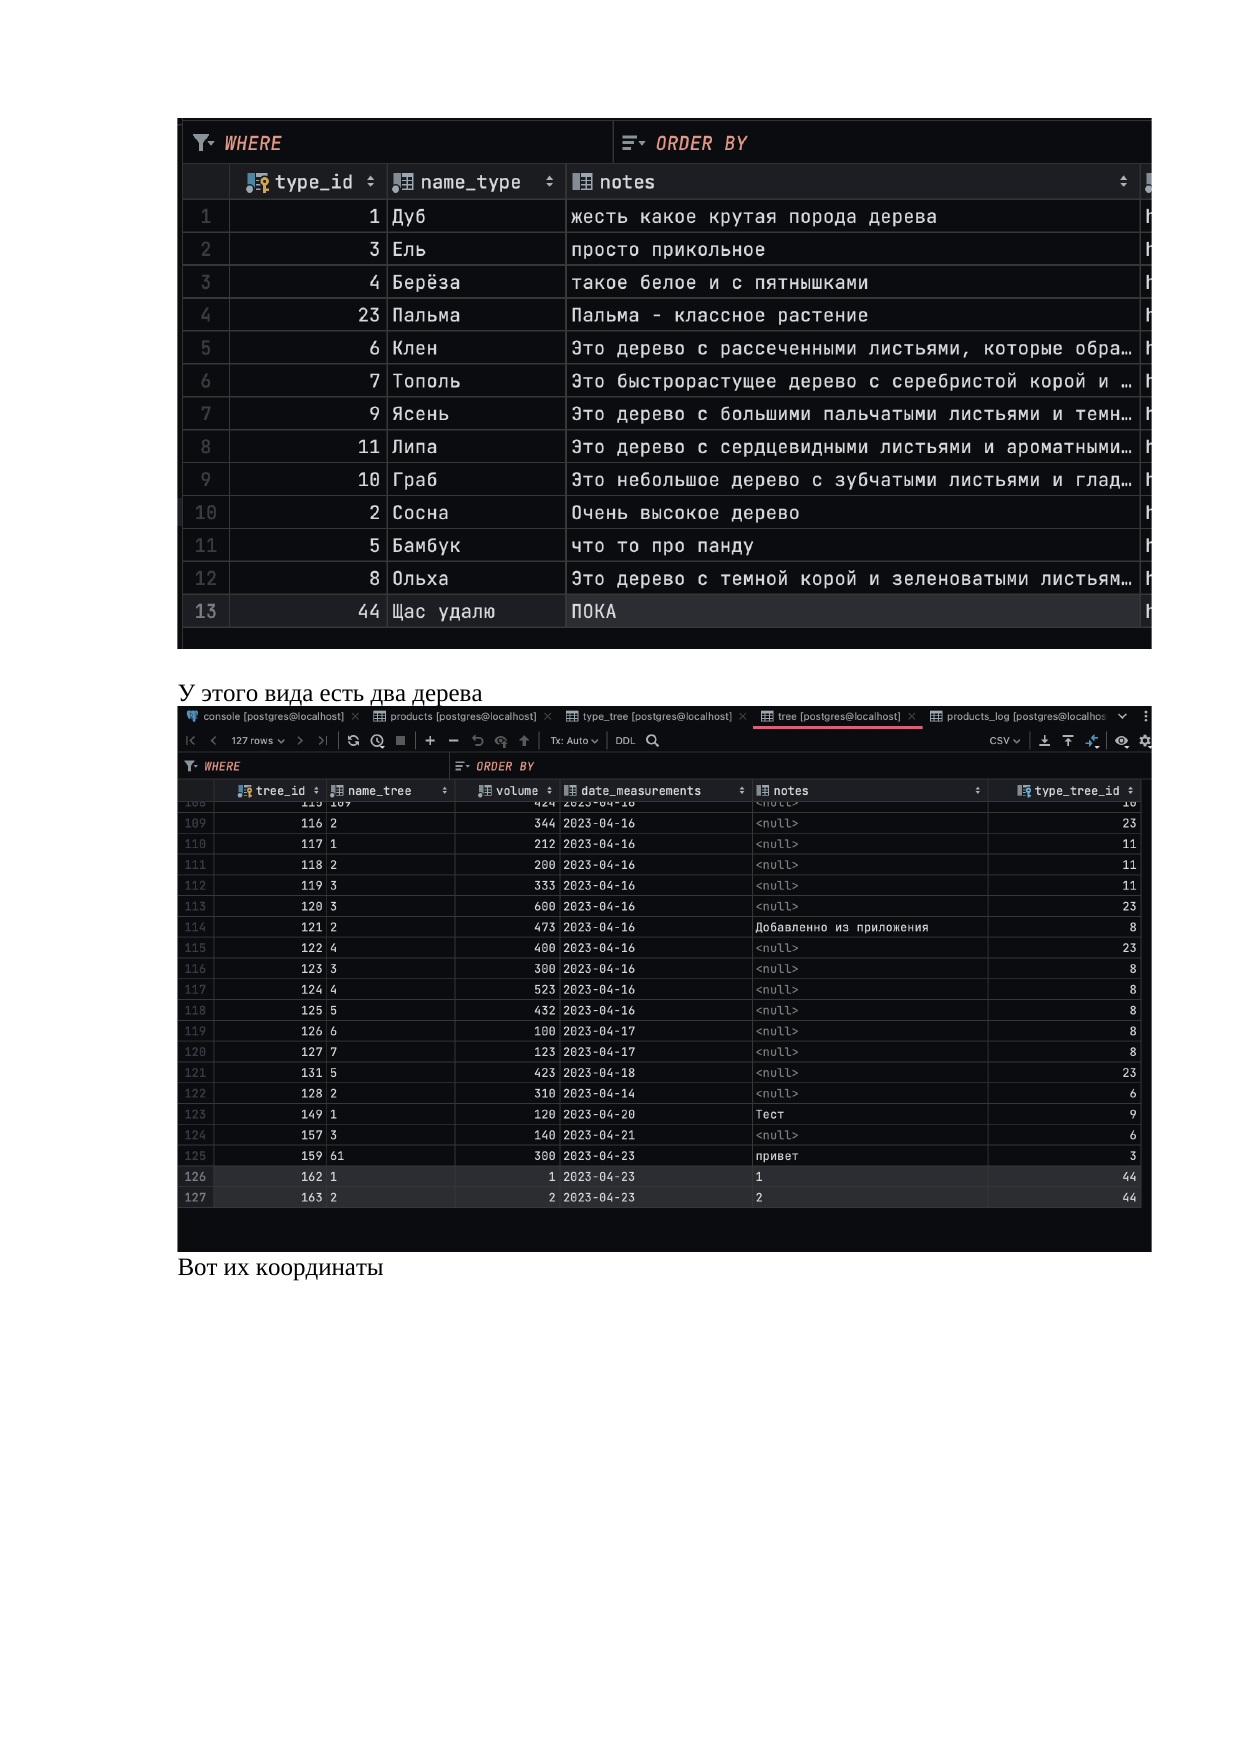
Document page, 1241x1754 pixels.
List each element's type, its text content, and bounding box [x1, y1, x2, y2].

text Вот их координаты [177, 1252, 1152, 1281]
picture [177, 118, 1152, 649]
picture [177, 706, 1152, 1252]
text У этого вида есть два дерева [177, 678, 1152, 706]
